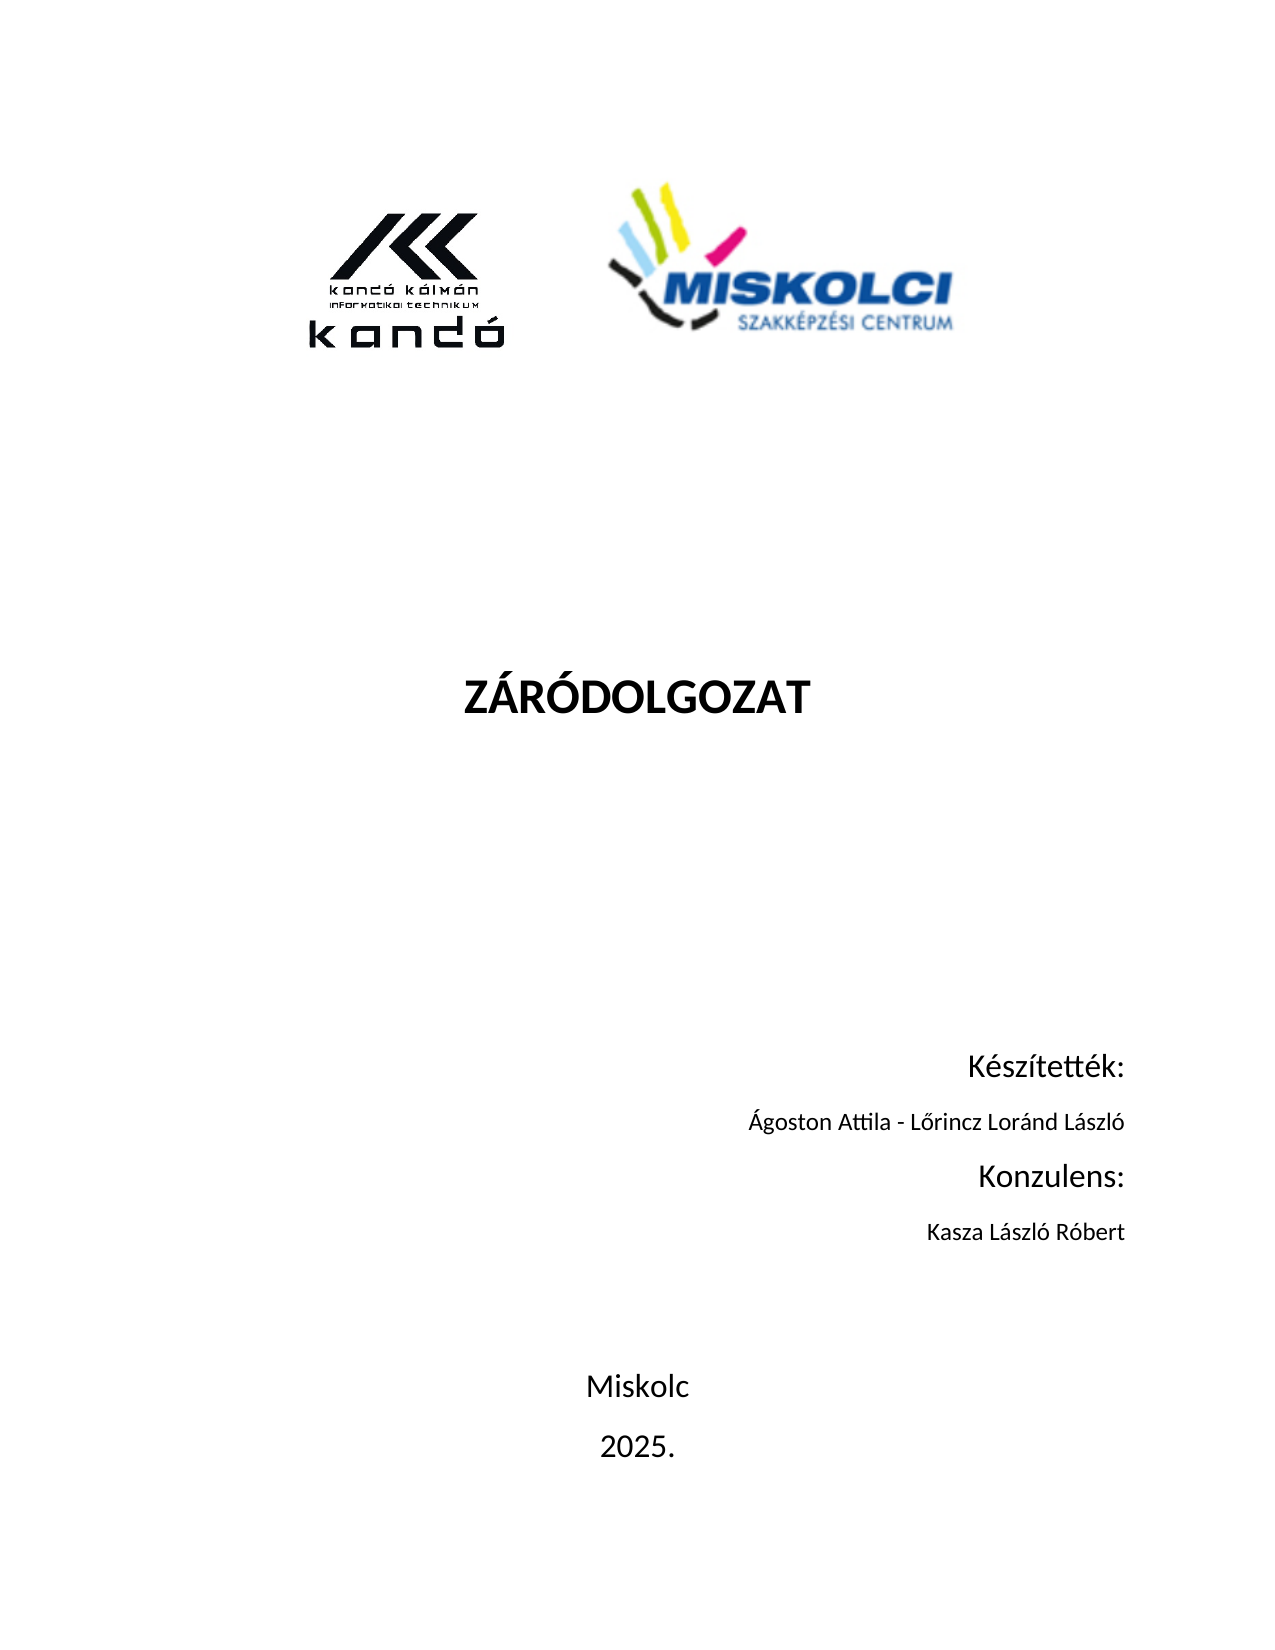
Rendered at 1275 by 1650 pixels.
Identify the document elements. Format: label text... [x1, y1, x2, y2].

text Ágoston Attila - Lőrincz Loránd László [150, 1106, 1125, 1136]
text Készítették: [150, 1045, 1125, 1086]
text 2025. [150, 1425, 1125, 1466]
text Konzulens: [150, 1155, 1125, 1196]
text ZÁRÓDOLGOZAT [150, 665, 1125, 726]
text Miskolc [150, 1365, 1125, 1406]
picture [262, 150, 1013, 412]
text Kasza László Róbert [150, 1216, 1125, 1247]
